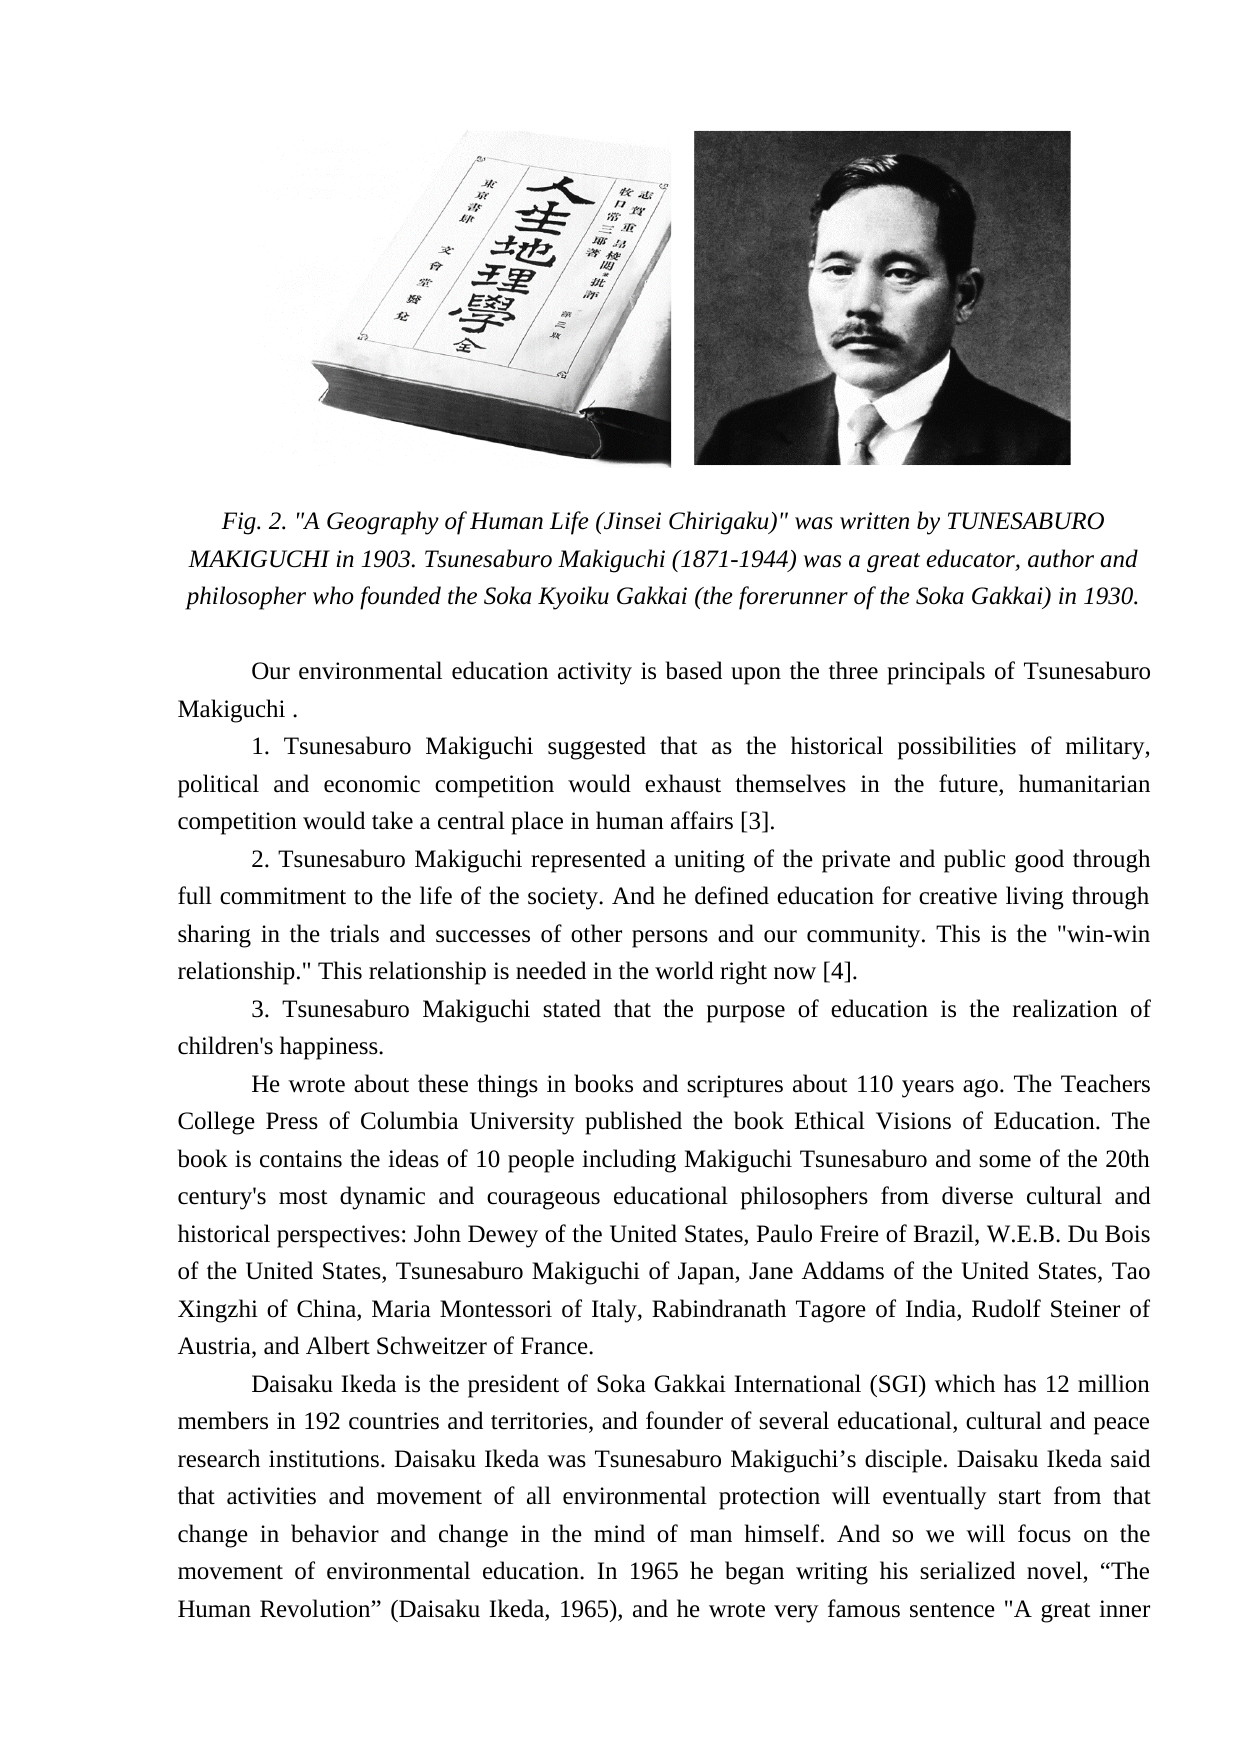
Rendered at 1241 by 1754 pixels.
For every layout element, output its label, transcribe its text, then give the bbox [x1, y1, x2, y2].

text Fig. 2. "A Geography of Human Life (Jinsei Chirigaku)" was written by TUNESABURO MAKIGUCHI in 1903. Tsunesaburo Makiguchi (1871-1944) was a great educator, author and philosopher who founded the Soka Kyoiku Gakkai (the forerunner of the Soka Gakkai) in 1930. [177, 502, 1152, 614]
text 1. Tsunesaburo Makiguchi suggested that as the historical possibilities of military, political and economic competition would exhaust themselves in the future, humanitarian competition would take a central place in human affairs [3]. [177, 727, 1152, 839]
text He wrote about these things in books and scriptures about 110 years ago. The Teachers College Press of Columbia University published the book Ethical Visions of Education. The book is contains the ideas of 10 people including Makiguchi Tsunesaburo and some of the 20th century's most dynamic and courageous educational philosophers from diverse cultural and historical perspectives: John Dewey of the United States, Paulo Freire of Brazil, W.E.B. Du Bois of the United States, Tsunesaburo Makiguchi of Japan, Jane Addams of the United States, Tao Xingzhi of China, Maria Montessori of Italy, Rabindranath Tagore of India, Rudolf Steiner of Austria, and Albert Schweitzer of France. [177, 1064, 1152, 1364]
picture [254, 130, 672, 468]
text 2. Tsunesaburo Makiguchi represented a uniting of the private and public good through full commitment to the life of the society. And he defined education for creative living through sharing in the trials and successes of other persons and our community. This is the "win-win relationship." This relationship is needed in the world right now [4]. [177, 839, 1152, 989]
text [177, 1364, 1152, 1627]
text 3. Tsunesaburo Makiguchi stated that the purpose of education is the realization of children's happiness. [177, 989, 1152, 1064]
text Our environmental education activity is based upon the three principals of Tsunesaburo Makiguchi . [177, 652, 1152, 727]
picture [689, 127, 1075, 468]
